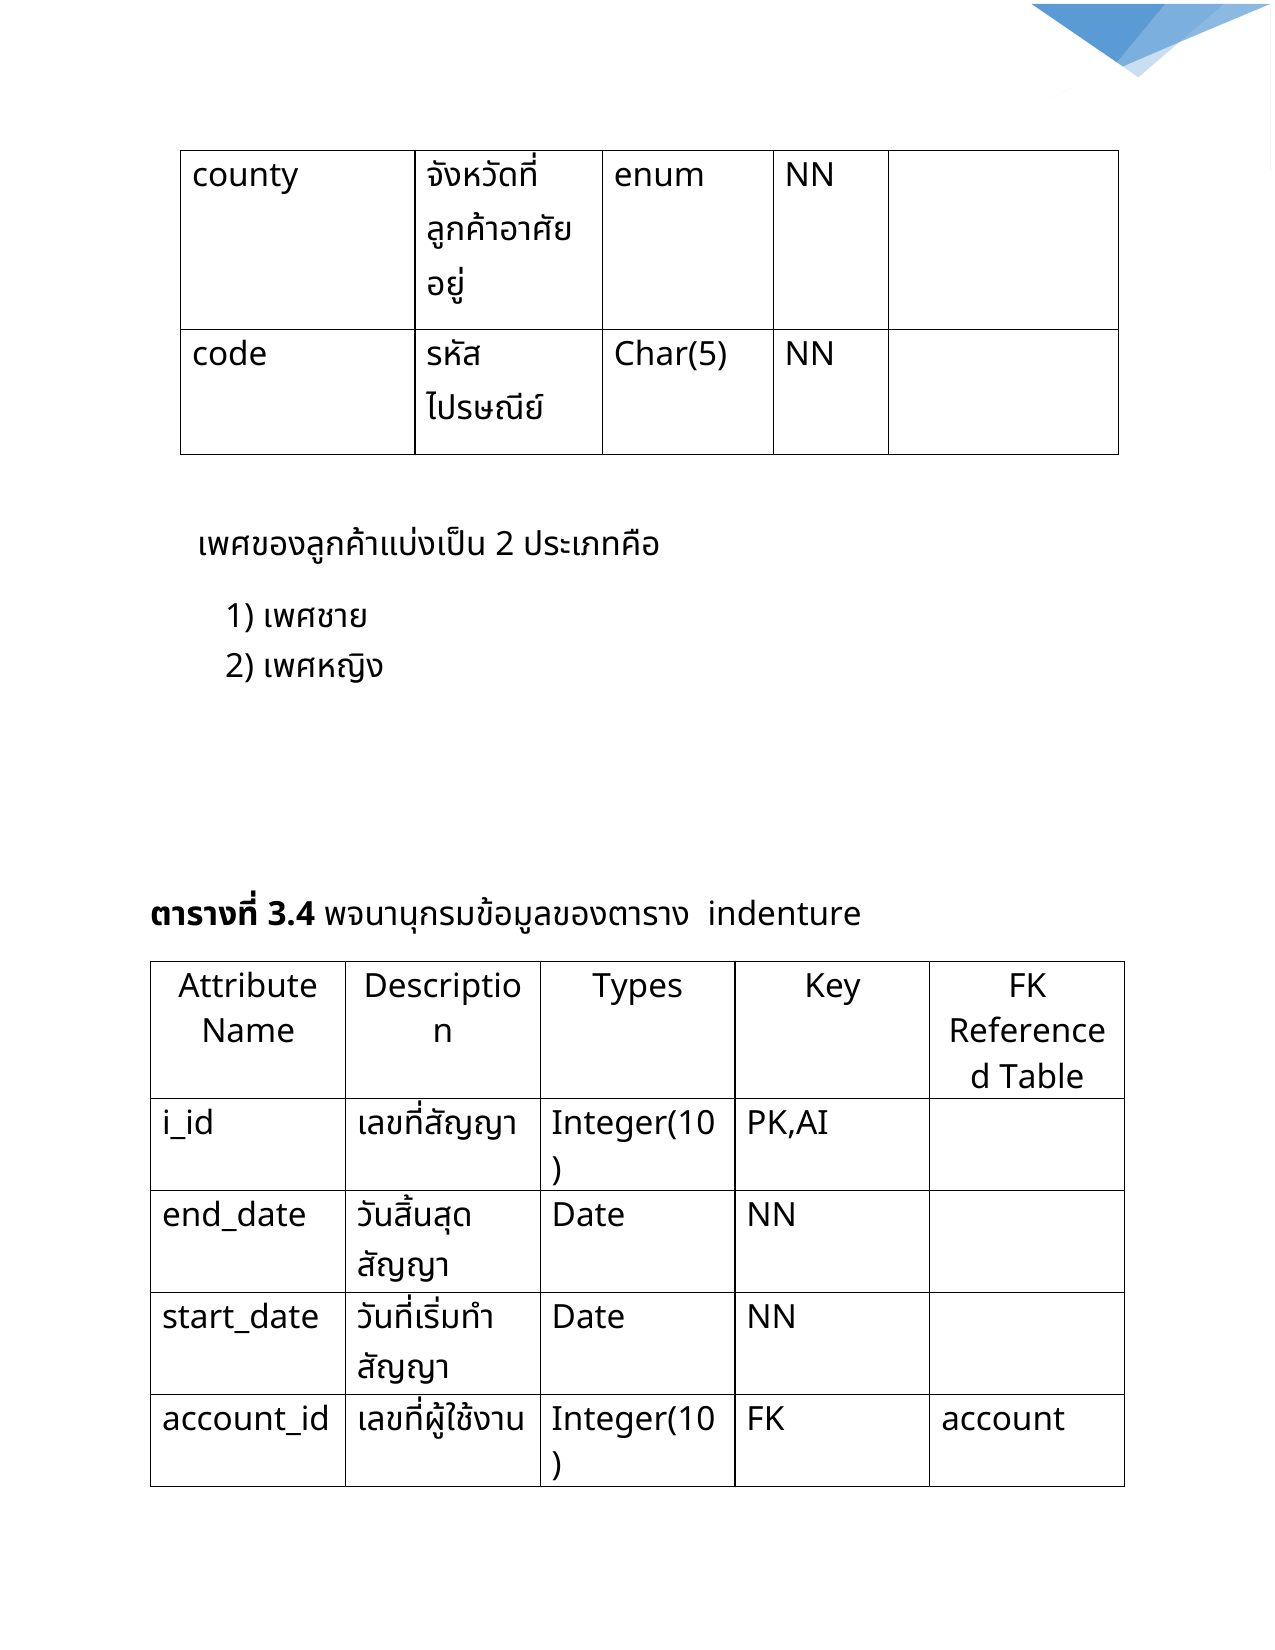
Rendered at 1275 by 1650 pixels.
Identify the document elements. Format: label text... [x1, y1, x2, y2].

table_cell รหัสไปรษณีย์ [416, 330, 602, 453]
table_cell จังหวัดที่ลูกค้าอาศัยอยู่ [416, 151, 602, 329]
table_cell วันสิ้นสุดสัญญา [346, 1191, 540, 1292]
table_cell FK [736, 1395, 929, 1486]
table_cell [889, 330, 1118, 453]
table_cell Date [541, 1293, 734, 1394]
table_cell วันที่เริ่มทำสัญญา [346, 1293, 540, 1394]
table_cell end_date [151, 1191, 345, 1292]
table_header Key [736, 962, 929, 1098]
table_cell Integer(10) [541, 1395, 734, 1486]
table_header Attribute Name [151, 962, 345, 1098]
table_cell [889, 151, 1118, 329]
table_cell Char(5) [603, 330, 773, 453]
table_cell account_id [151, 1395, 345, 1486]
table_cell Integer(10) [541, 1099, 734, 1190]
table_cell code [181, 330, 414, 453]
picture [1029, 3, 1271, 172]
list เพศชาย [225, 591, 1125, 642]
table_cell NN [774, 151, 888, 329]
text เพศของลูกค้าแบ่งเป็น 2 ประเภทคือ [150, 520, 1125, 571]
table_cell account [930, 1395, 1124, 1486]
table_cell county [181, 151, 414, 329]
table_cell [930, 1099, 1124, 1190]
list เพศหญิง [225, 642, 1125, 693]
table_cell เลขที่สัญญา [346, 1099, 540, 1190]
table_cell Date [541, 1191, 734, 1292]
table_cell start_date [151, 1293, 345, 1394]
table_cell NN [736, 1191, 929, 1292]
table_cell enum [603, 151, 773, 329]
table_header Description [346, 962, 540, 1098]
table_cell NN [736, 1293, 929, 1394]
table_cell [930, 1191, 1124, 1292]
table_cell NN [774, 330, 888, 453]
table_cell PK,AI [736, 1099, 929, 1190]
table_header FK Referenced Table [930, 962, 1124, 1098]
text ตารางที่ 3.4 พจนานุกรมข้อมูลของตาราง indenture [150, 889, 1125, 940]
table_header Types [541, 962, 734, 1098]
table_cell i_id [151, 1099, 345, 1190]
table_cell เลขที่ผู้ใช้งาน [346, 1395, 540, 1486]
table_cell [930, 1293, 1124, 1394]
